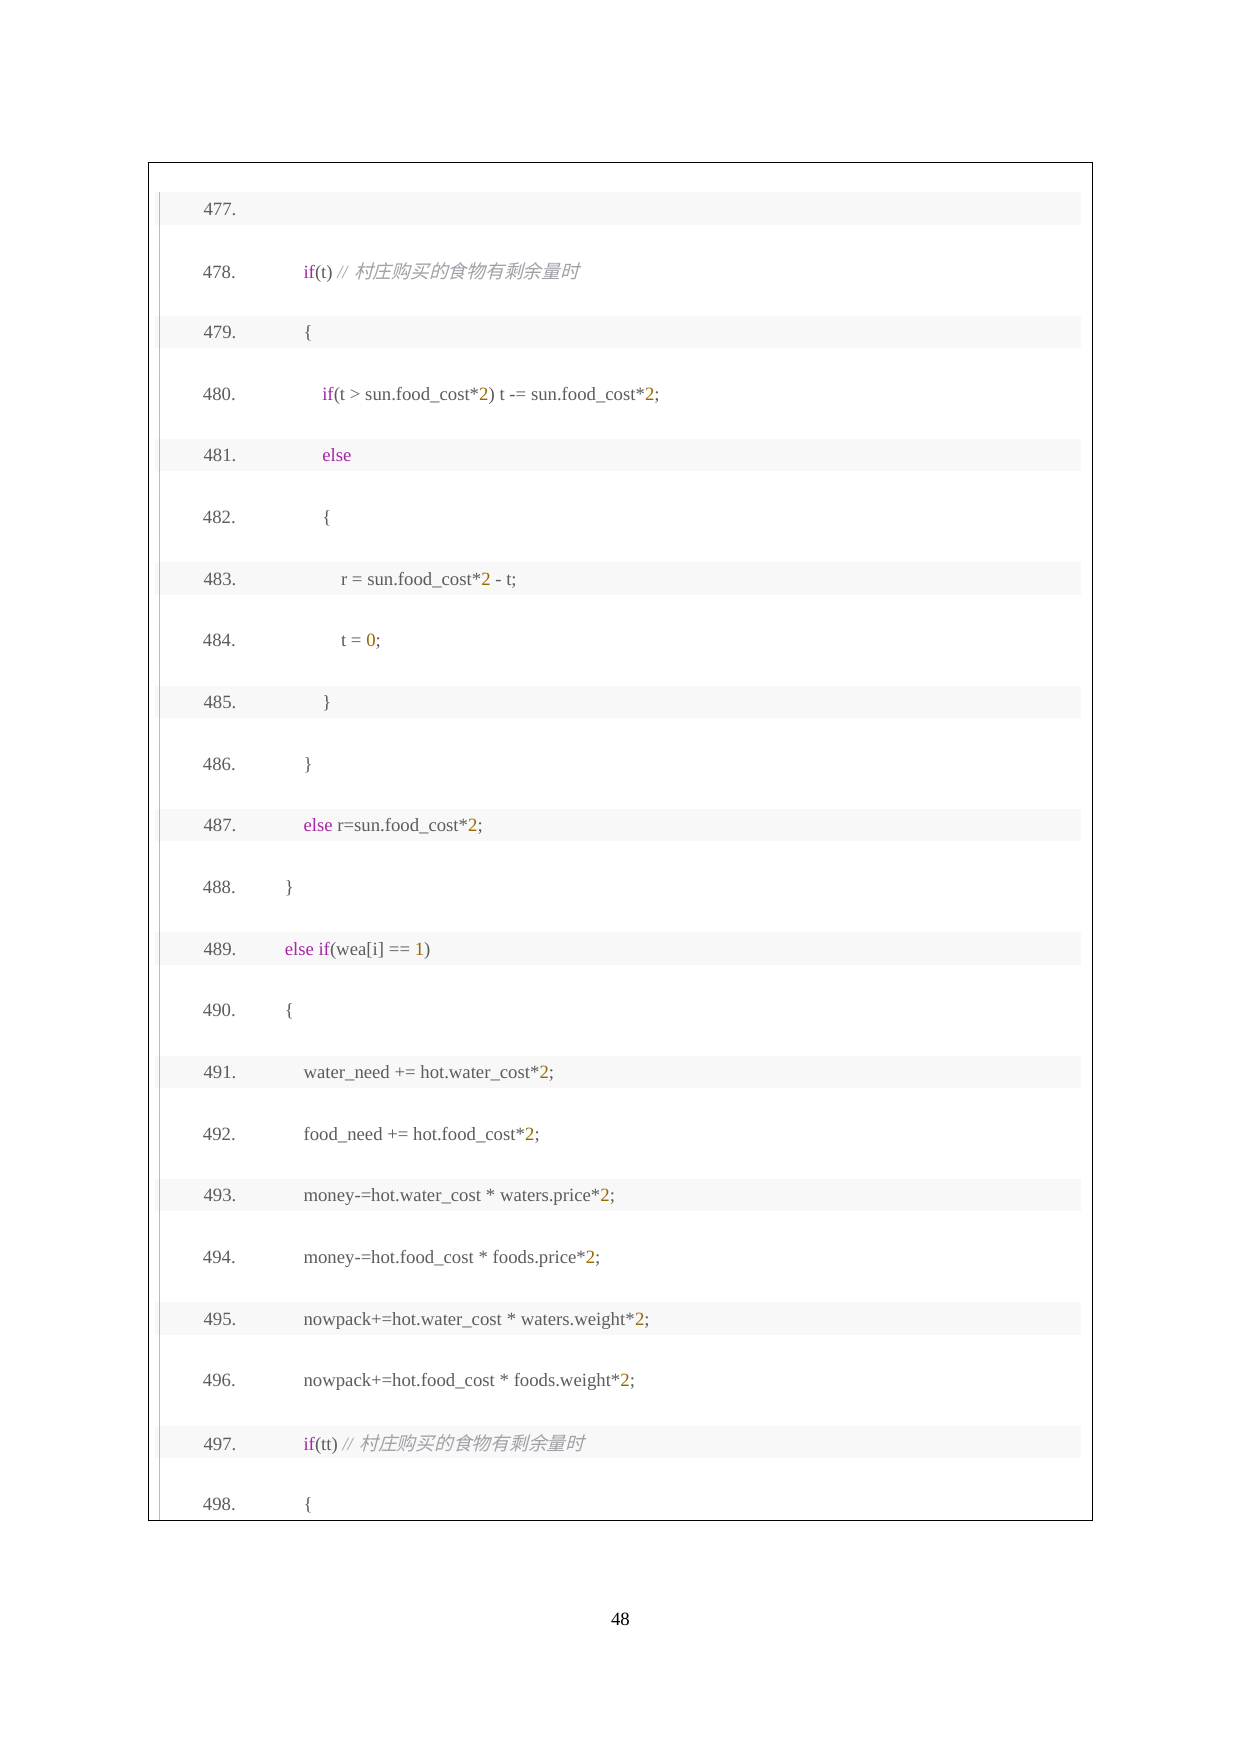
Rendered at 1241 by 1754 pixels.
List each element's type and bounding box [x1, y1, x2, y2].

table_cell [149, 163, 1092, 1520]
